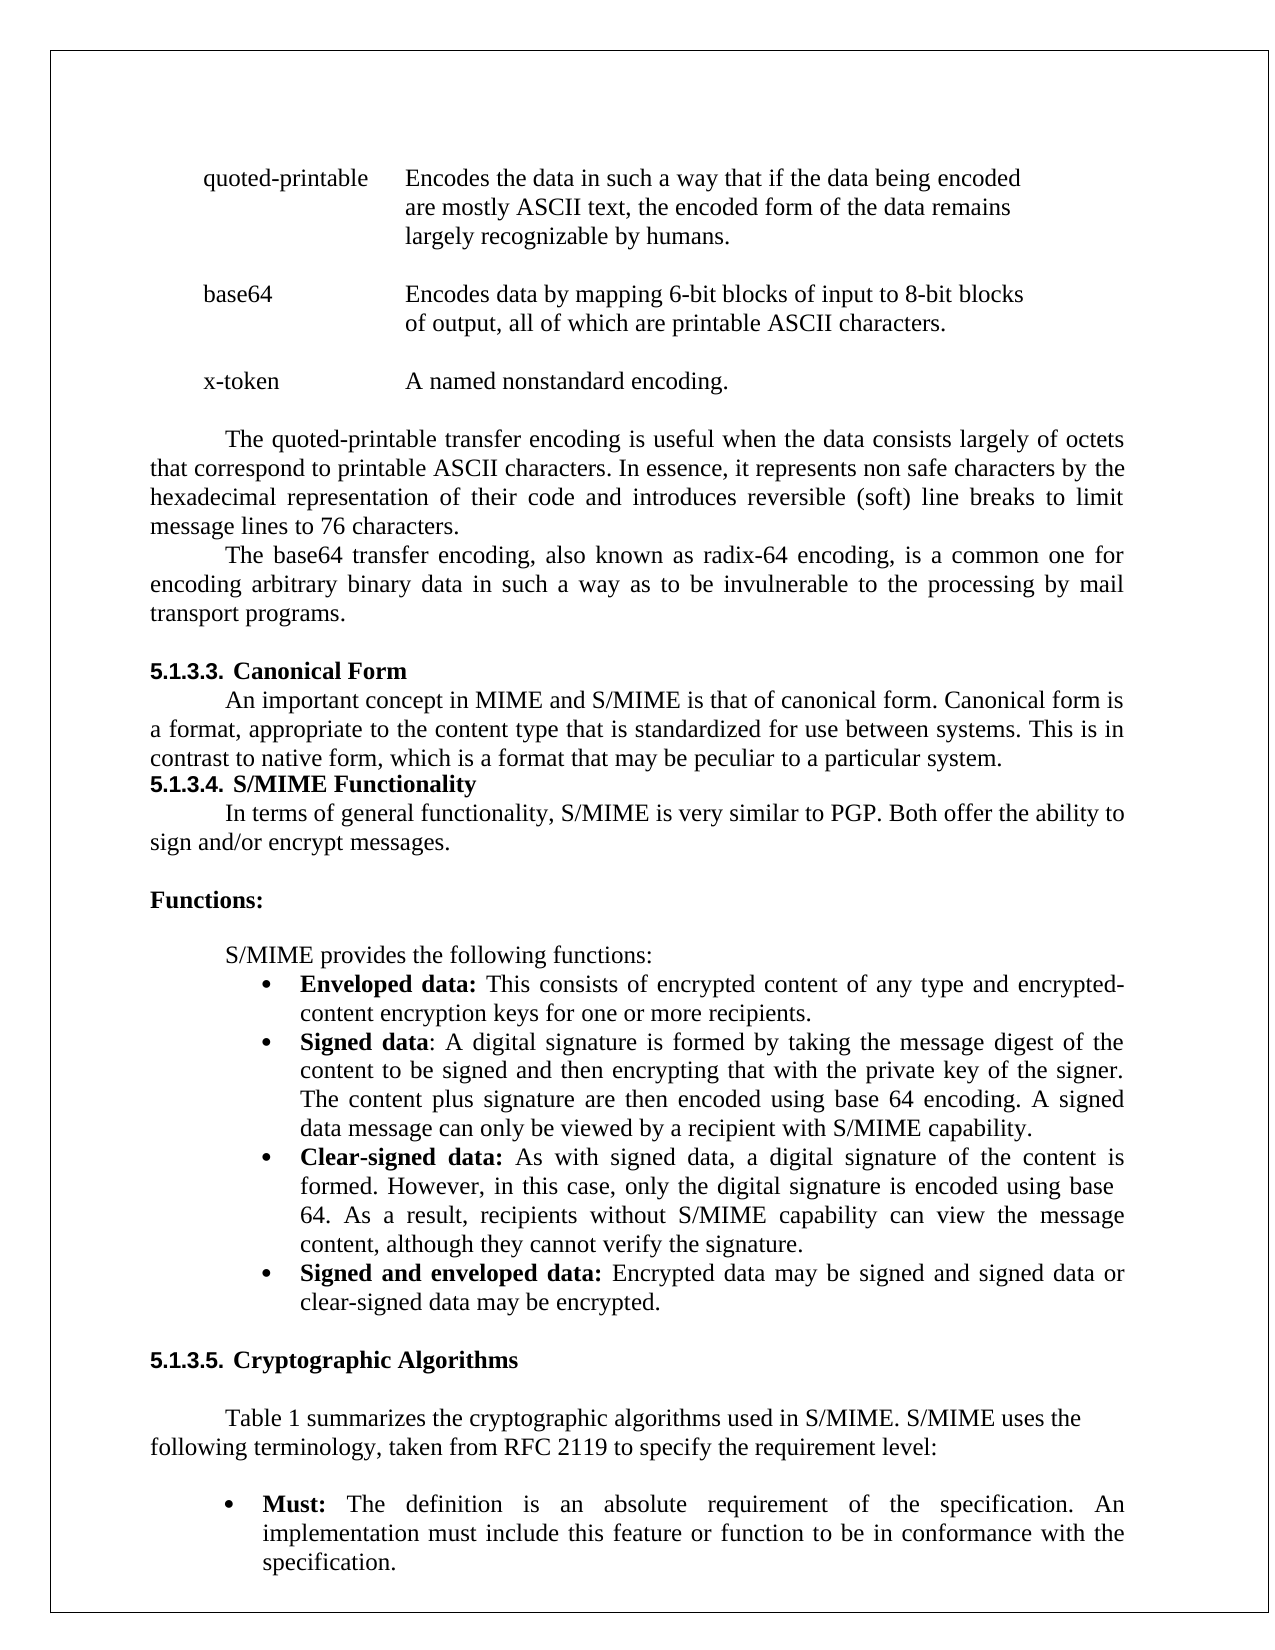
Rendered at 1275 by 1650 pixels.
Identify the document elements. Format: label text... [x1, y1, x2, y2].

subtitle Canonical Form [150, 656, 1268, 685]
list Must: The definition is an absolute requirement of the specification. An implementation must include this feature or function to be in conformance with the specification. [225, 1489, 1125, 1576]
list Enveloped data: This consists of encrypted content of any type and encrypted- content encryption keys for one or more recipients. [262, 969, 1126, 1026]
text S/MIME provides the following functions: [225, 943, 1268, 969]
text 64. As a result, recipients without S/MIME capability can view the message content, although they cannot verify the signature. [300, 1200, 1125, 1258]
list Signed and enveloped data: Encrypted data may be signed and signed data or clear-signed data may be encrypted. [262, 1258, 1125, 1316]
text x-token A named nonstandard encoding. [203, 366, 1268, 395]
text An important concept in MIME and S/MIME is that of canonical form. Canonical form is a format, appropriate to the content type that is standardized for use between systems. This is in contrast to native form, which is a format that may be peculiar to a particular system. [150, 685, 1125, 772]
text The quoted-printable transfer encoding is useful when the data consists largely of octets that correspond to printable ASCII characters. In essence, it represents non safe characters by the hexadecimal representation of their code and introduces reversible (soft) line breaks to limit message lines to 76 characters. [150, 424, 1125, 540]
text In terms of general functionality, S/MIME is very similar to PGP. Both offer the ability to sign and/or encrypt messages. [150, 798, 1138, 856]
list Clear-signed data: As with signed data, a digital signature of the content is formed. However, in this case, only the digital signature is encoded using base [262, 1142, 1126, 1200]
subtitle Functions: [150, 885, 1268, 913]
subtitle S/MIME Functionality [150, 772, 1268, 798]
text The base64 transfer encoding, also known as radix-64 encoding, is a common one for encoding arbitrary binary data in such a way as to be invulnerable to the processing by mail transport programs. [150, 540, 1125, 627]
subtitle Cryptographic Algorithms [150, 1345, 1268, 1374]
text quoted-printable Encodes the data in such a way that if the data being encoded are mostly ASCII text, the encoded form of the data remains largely recognizable by humans. [203, 163, 1038, 250]
text Table 1 summarizes the cryptographic algorithms used in S/MIME. S/MIME uses the following terminology, taken from RFC 2119 to specify the requirement level: [150, 1403, 1138, 1461]
list Signed data: A digital signature is formed by taking the message digest of the content to be signed and then encrypting that with the private key of the signer. The content plus signature are then encoded using base 64 encoding. A signed data message can only be viewed by a recipient with S/MIME capability. [262, 1027, 1125, 1142]
text base64 Encodes data by mapping 6-bit blocks of input to 8-bit blocks of output, all of which are printable ASCII characters. [203, 279, 1047, 337]
